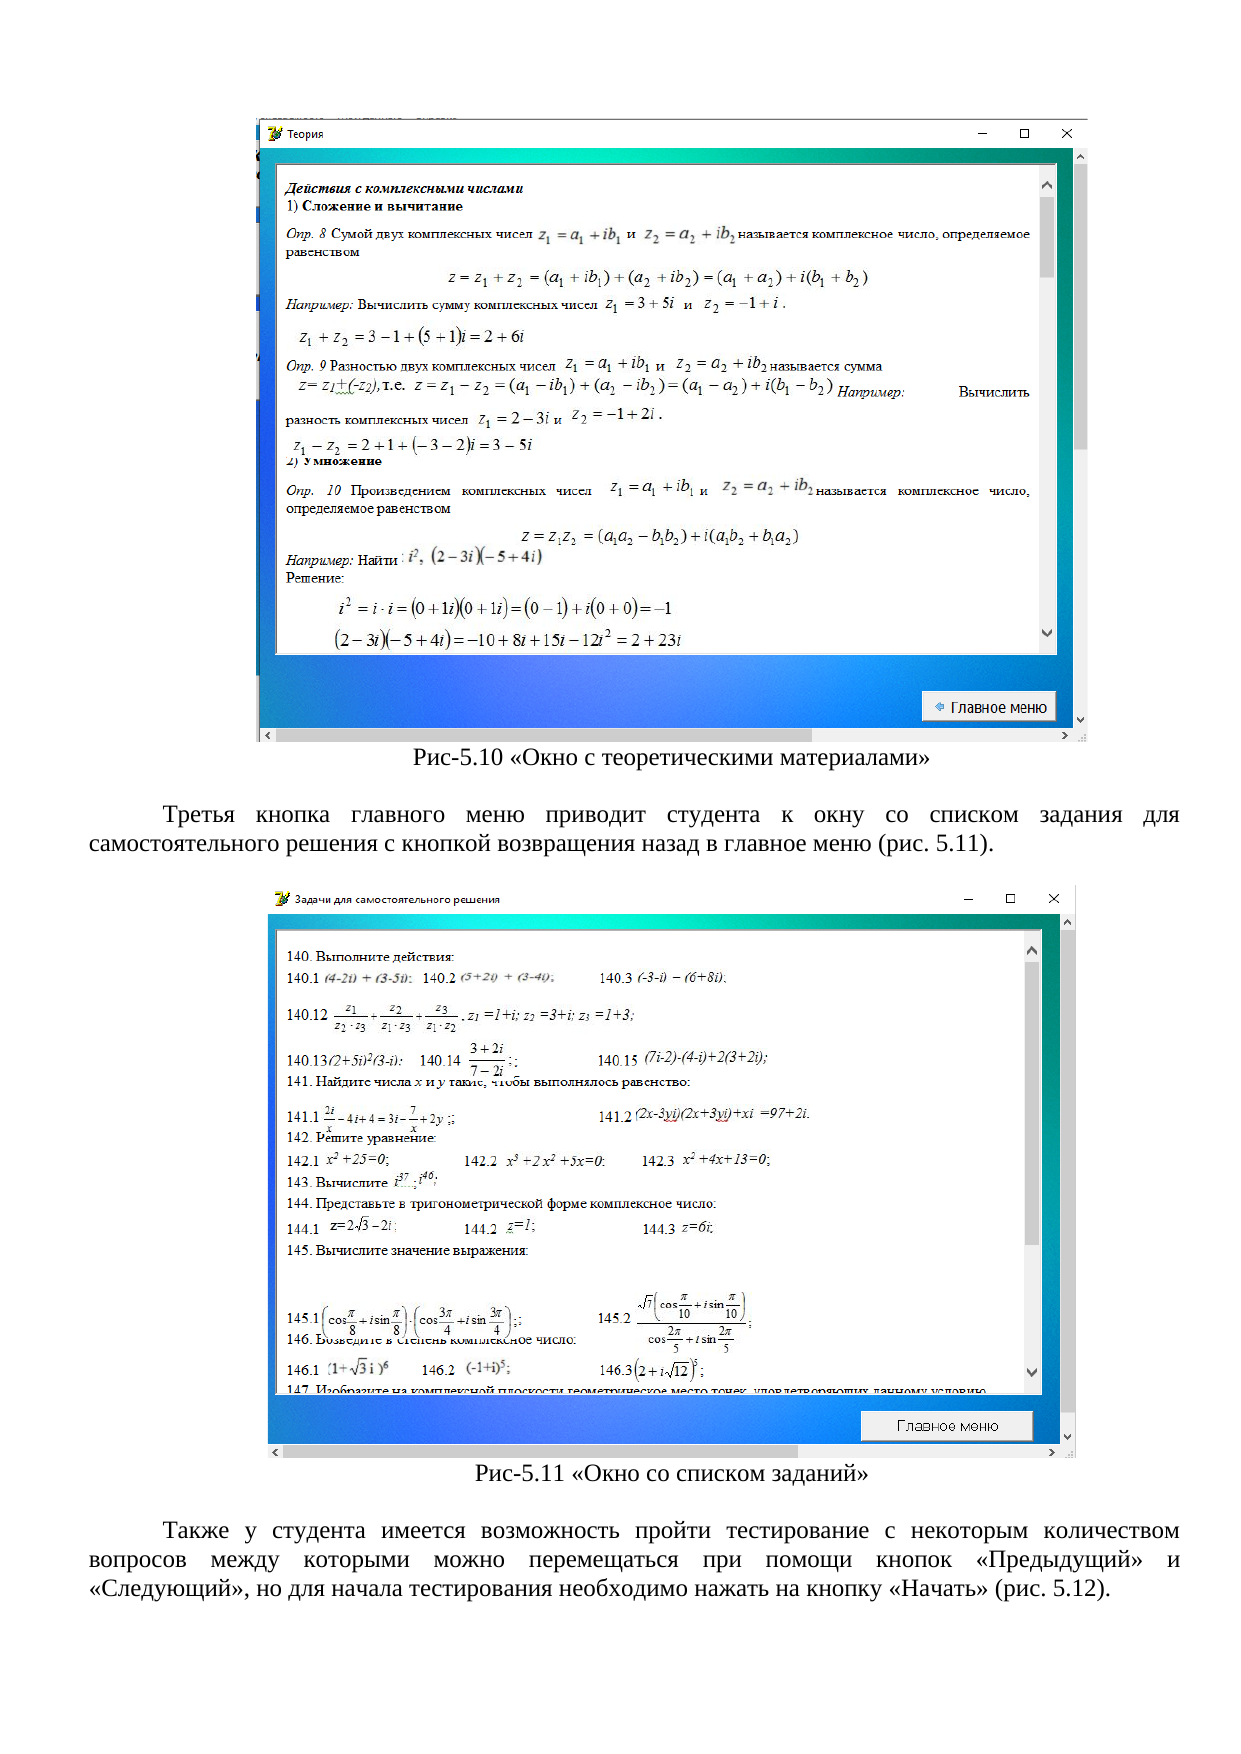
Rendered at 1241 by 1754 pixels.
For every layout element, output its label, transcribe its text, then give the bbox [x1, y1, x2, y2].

text Рис-5.10 «Окно с теоретическими материалами» [88, 742, 1181, 770]
text Также у студента имеется возможность пройти тестирование с некоторым количеством вопросов между которыми можно перемещаться при помощи кнопок «Предыдущий» и «Следующий», но для начала тестирования необходимо нажать на кнопку «Начать» (рис. 5.12). [88, 1515, 1181, 1602]
picture [256, 118, 1088, 742]
text Рис-5.11 «Окно со списком заданий» [88, 1458, 1181, 1487]
text Третья кнопка главного меню приводит студента к окну со списком задания для самостоятельного решения с кнопкой возвращения назад в главное меню (рис. 5.11). [88, 799, 1181, 857]
picture [267, 885, 1076, 1458]
